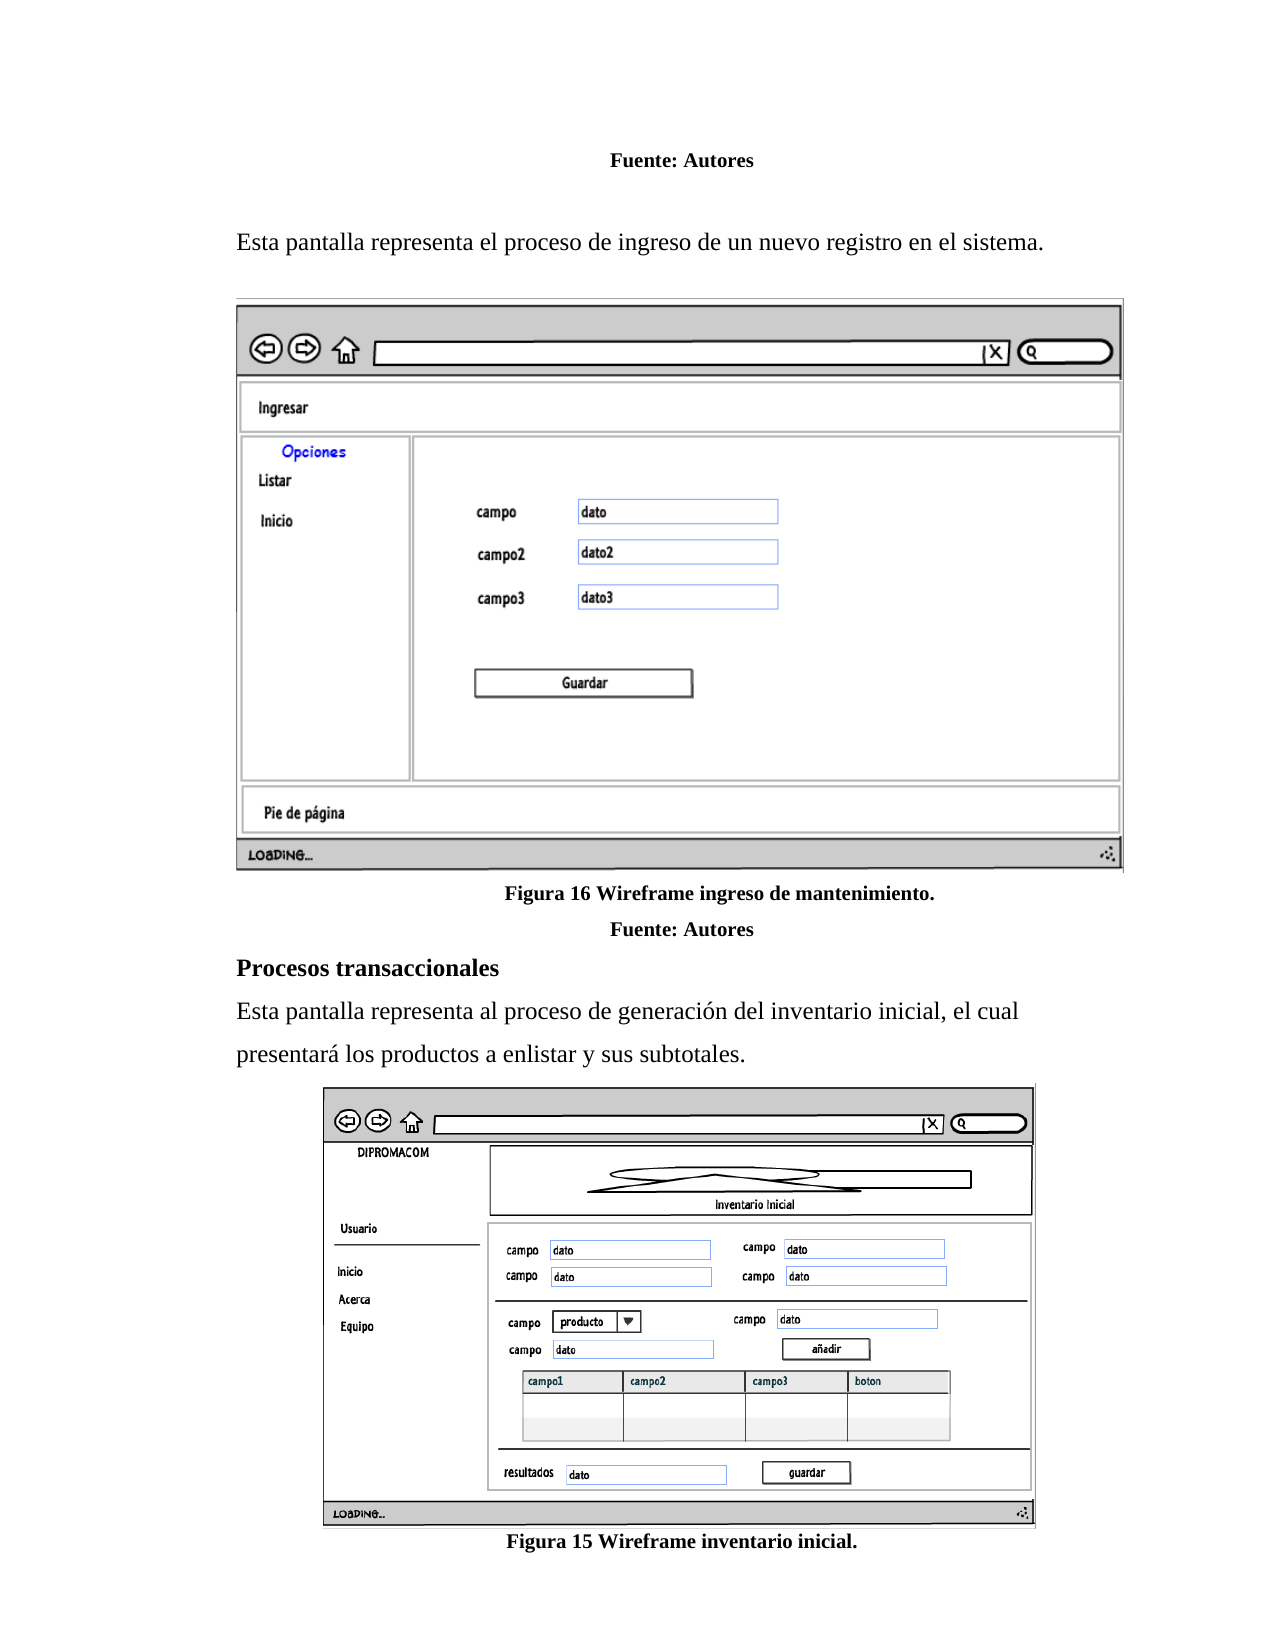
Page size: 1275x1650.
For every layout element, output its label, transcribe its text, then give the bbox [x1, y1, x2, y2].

text Esta pantalla representa al proceso de generación del inventario inicial, el cual presentará los productos a enlistar y sus subtotales. [236, 996, 1127, 1068]
text Procesos transaccionales [236, 953, 1127, 982]
text Fuente: Autores [236, 148, 1127, 172]
text Esta pantalla representa el proceso de ingreso de un nuevo registro en el sistema. [236, 227, 1127, 256]
picture [236, 298, 1124, 873]
picture [323, 1083, 1036, 1528]
